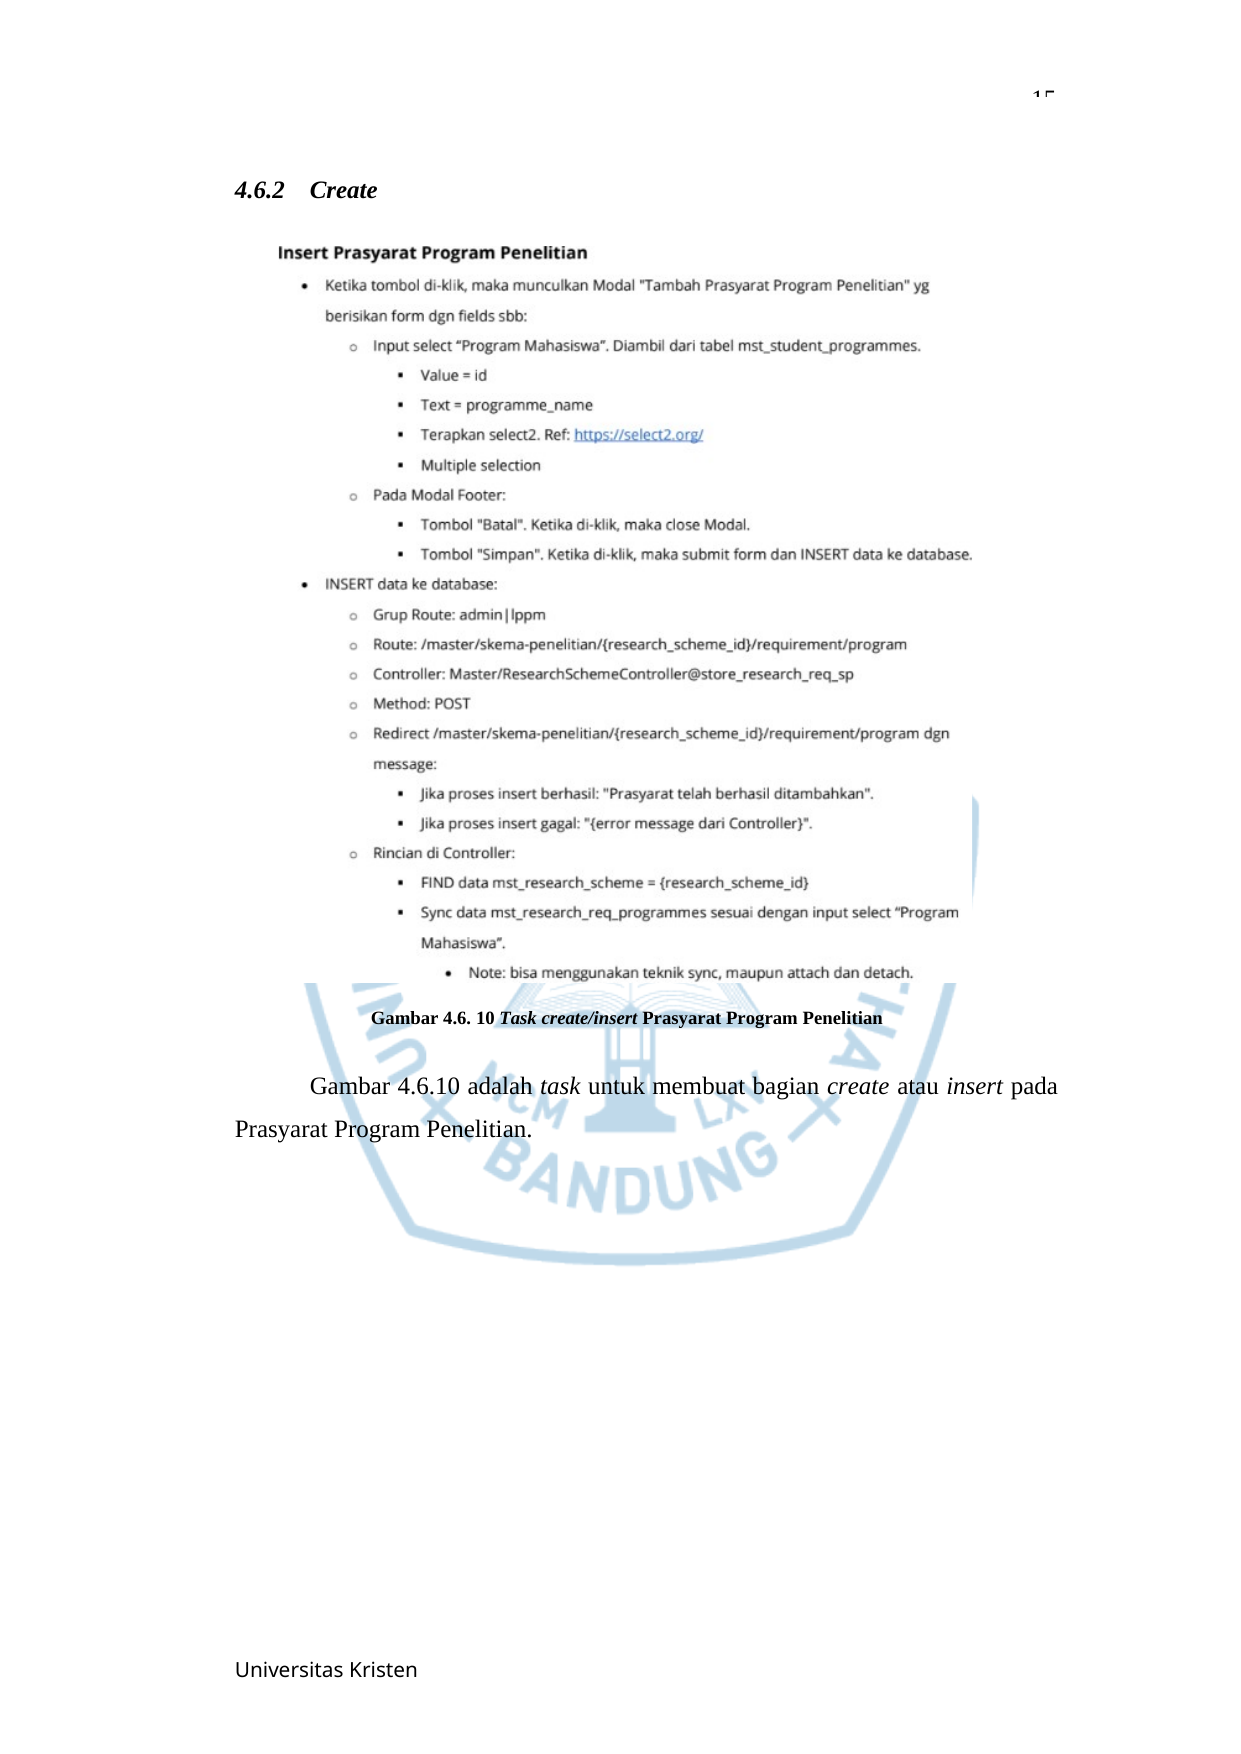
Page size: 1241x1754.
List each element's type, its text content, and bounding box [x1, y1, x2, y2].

subtitle Create [234, 175, 1088, 204]
picture [10, 34, 1241, 1754]
text Gambar 4.6. 10 Task create/insert Prasyarat Program Penelitian [294, 1007, 959, 1028]
text Gambar 4.6.10 adalah task untuk membuat bagian create atau insert pada Prasyarat Program Penelitian. [234, 1071, 1088, 1143]
